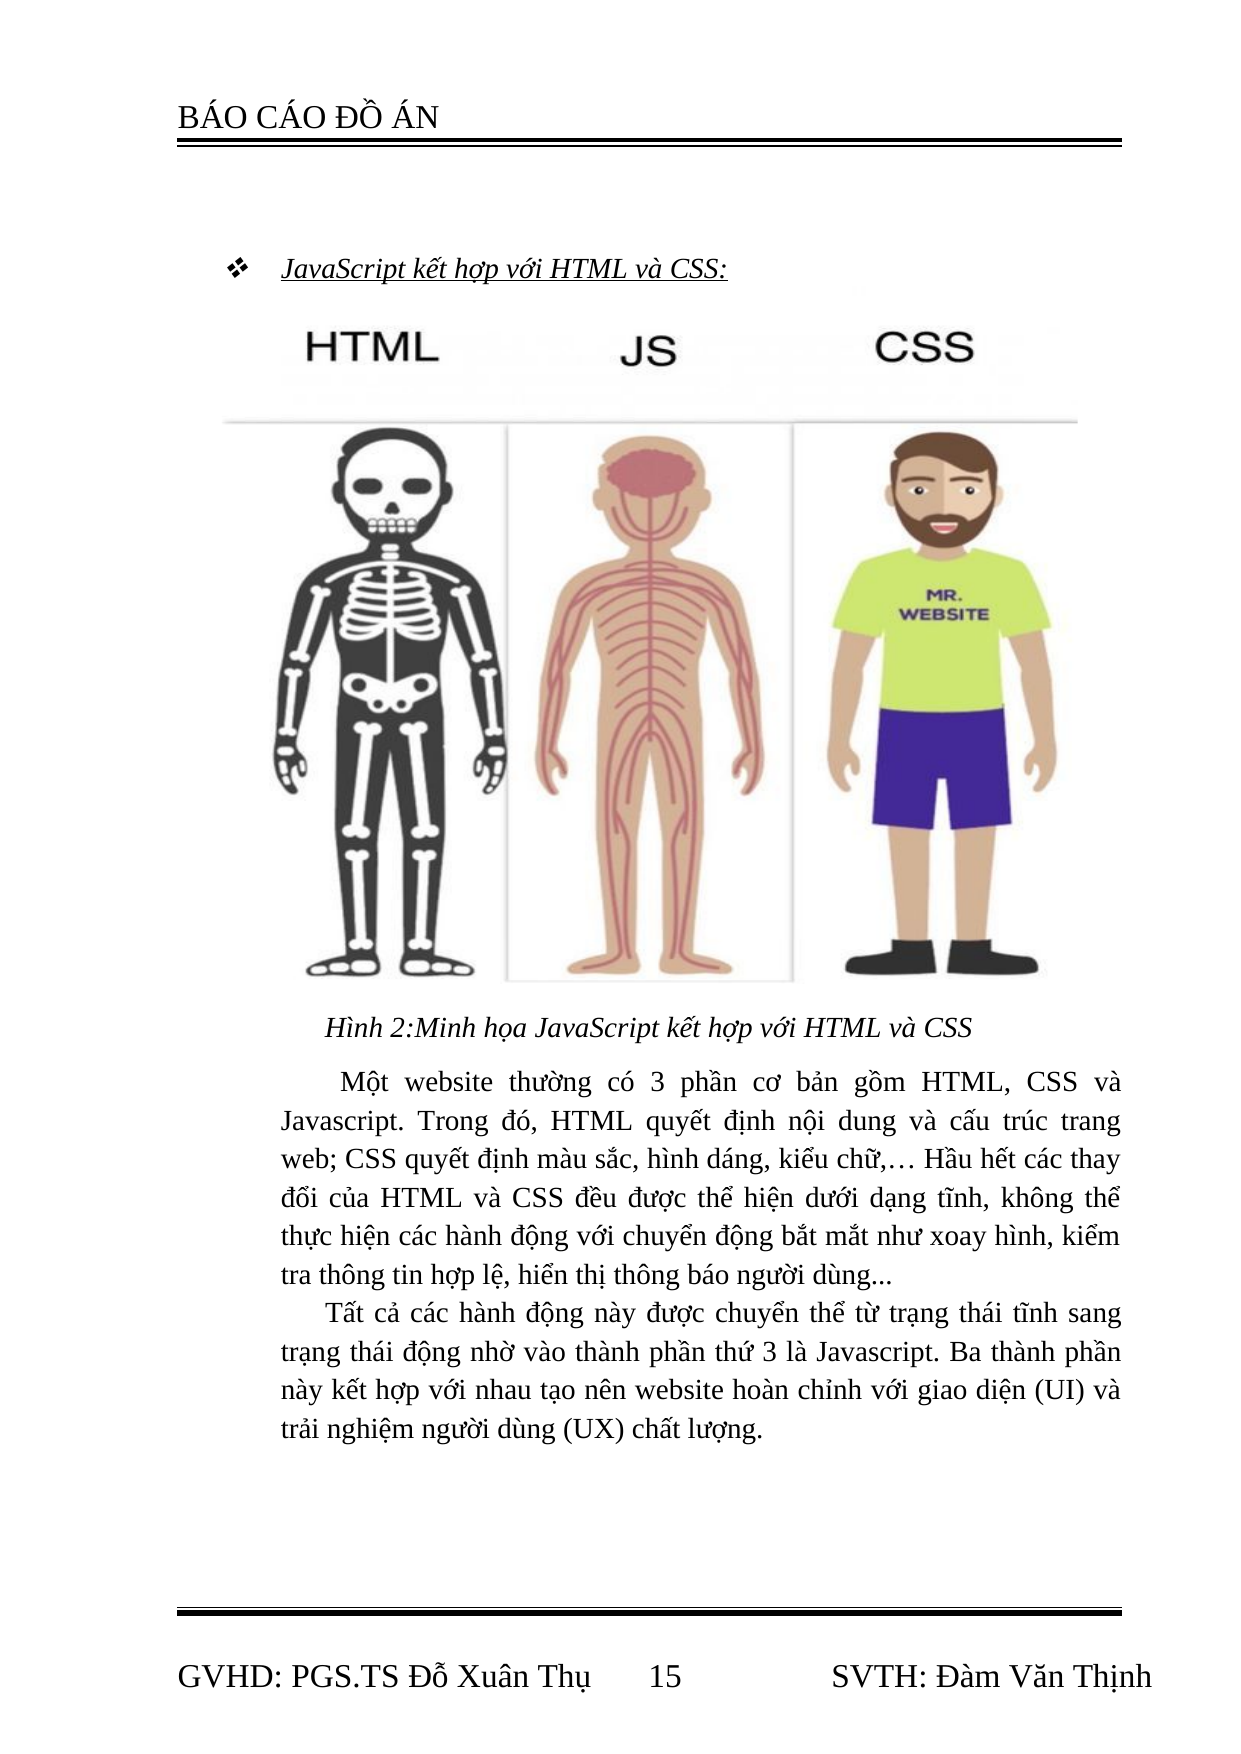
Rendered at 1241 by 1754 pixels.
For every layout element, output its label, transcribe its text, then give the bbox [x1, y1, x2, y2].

text Hình 2:Minh họa JavaScript kết hợp với HTML và CSS [177, 1010, 1122, 1043]
list Tất cả các hành động này được chuyển thể từ trạng thái tĩnh sang trạng thái động nhờ vào thành phần thứ 3 là Javascript. Ba thành phần này kết hợp với nhau tạo nên website hoàn chỉnh với giao diện (UI) và trải nghiệm người dùng (UX) chất lượng. [281, 1295, 1122, 1444]
list JavaScript kết hợp với HTML và CSS: [222, 251, 1122, 284]
picture [221, 286, 1078, 984]
list Một website thường có 3 phần cơ bản gồm HTML, CSS và Javascript. Trong đó, HTML quyết định nội dung và cấu trúc trang web; CSS quyết định màu sắc, hình dáng, kiểu chữ,… Hầu hết các thay đổi của HTML và CSS đều được thể hiện dưới dạng tĩnh, không thể thực hiện các hành động với chuyển động bắt mắt như xoay hình, kiểm tra thông tin hợp lệ, hiển thị thông báo người dùng... [281, 1064, 1122, 1290]
